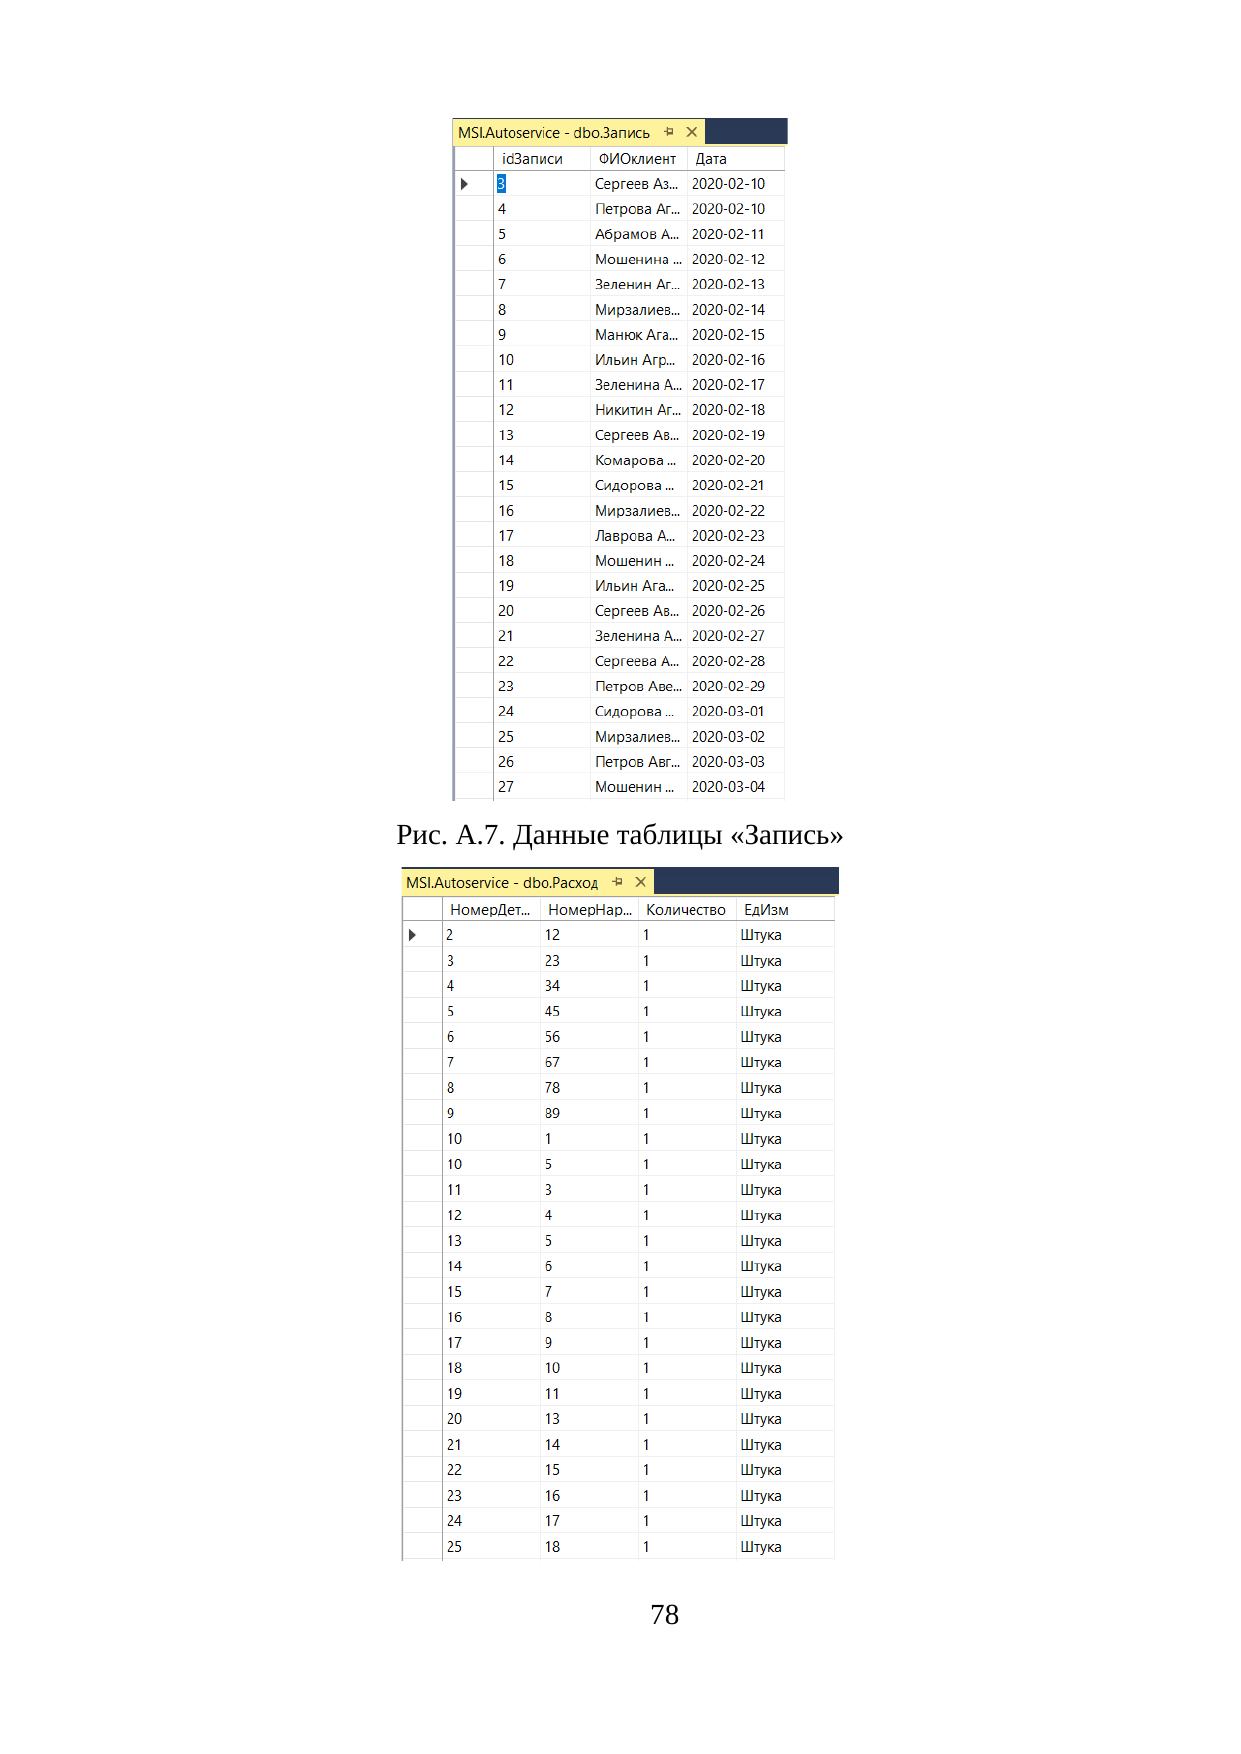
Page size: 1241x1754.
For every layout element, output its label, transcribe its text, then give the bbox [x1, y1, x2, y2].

picture [452, 118, 788, 801]
text Рис. А.7. Данные таблицы «Запись» [0, 817, 1240, 851]
picture [401, 867, 839, 1561]
